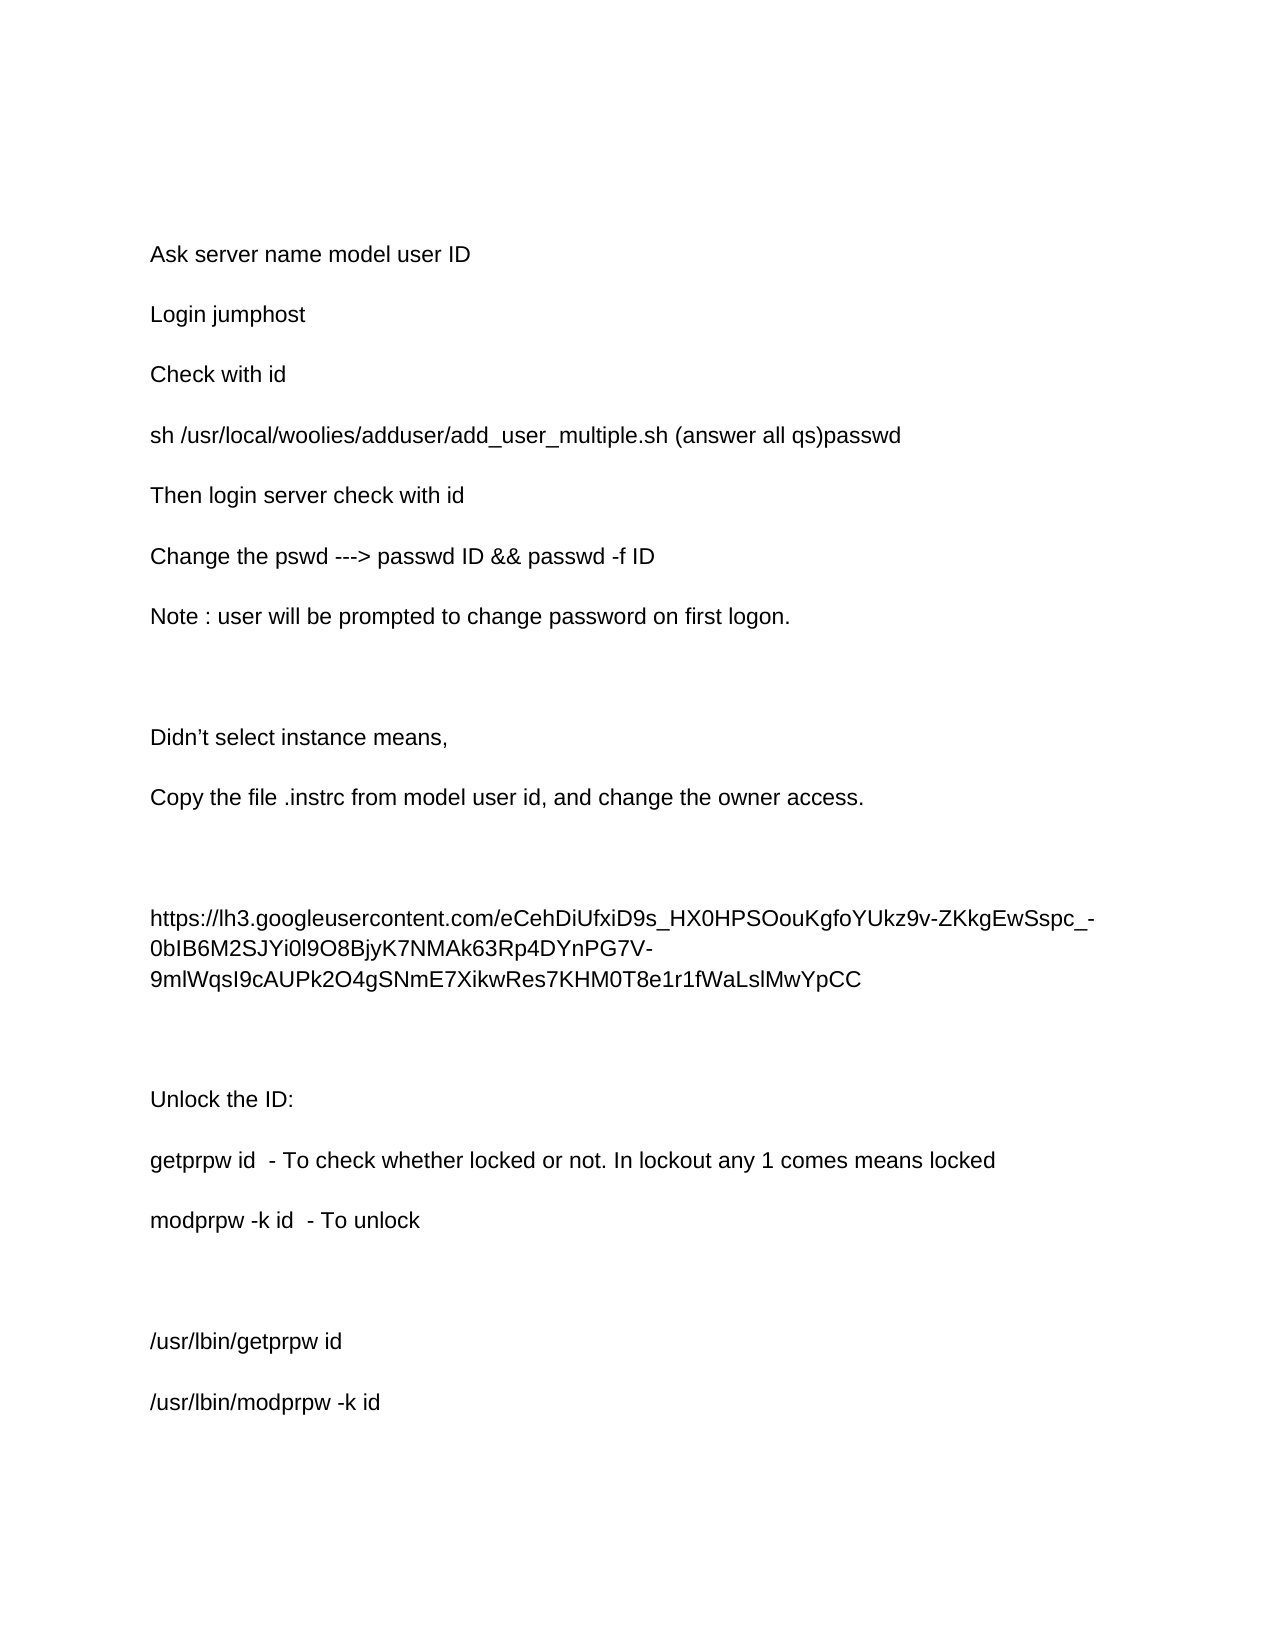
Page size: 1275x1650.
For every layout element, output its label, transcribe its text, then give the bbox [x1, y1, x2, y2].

text getprpw id - To check whether locked or not. In lockout any 1 comes means locked [150, 1147, 1125, 1173]
text Then login server check with id [150, 482, 1125, 509]
text Note : user will be prompted to change password on first logon. [150, 603, 1125, 629]
text Change the pswd ---> passwd ID && passwd -f ID [150, 543, 1125, 569]
text /usr/lbin/modprpw -k id [150, 1388, 1125, 1415]
text modprpw -k id - To unlock [150, 1207, 1125, 1234]
text Ask server name model user ID [150, 241, 1125, 267]
text Check with id [150, 361, 1125, 388]
text Copy the file .instrc from model user id, and change the owner access. [150, 784, 1125, 811]
text Didn’t select instance means, [150, 724, 1125, 750]
text /usr/lbin/getprpw id [150, 1328, 1125, 1354]
text https://lh3.googleusercontent.com/eCehDiUfxiD9s_HX0HPSOouKgfoYUkz9v-ZKkgEwSspc_-0bIB6M2SJYi0l9O8BjyK7NMAk63Rp4DYnPG7V-9mlWqsI9cAUPk2O4gSNmE7XikwRes7KHM0T8e1r1fWaLslMwYpCC [150, 905, 1125, 992]
text Login jumphost [150, 301, 1125, 327]
text Unlock the ID: [150, 1086, 1125, 1113]
text sh /usr/local/woolies/adduser/add_user_multiple.sh (answer all qs)passwd [150, 422, 1125, 448]
